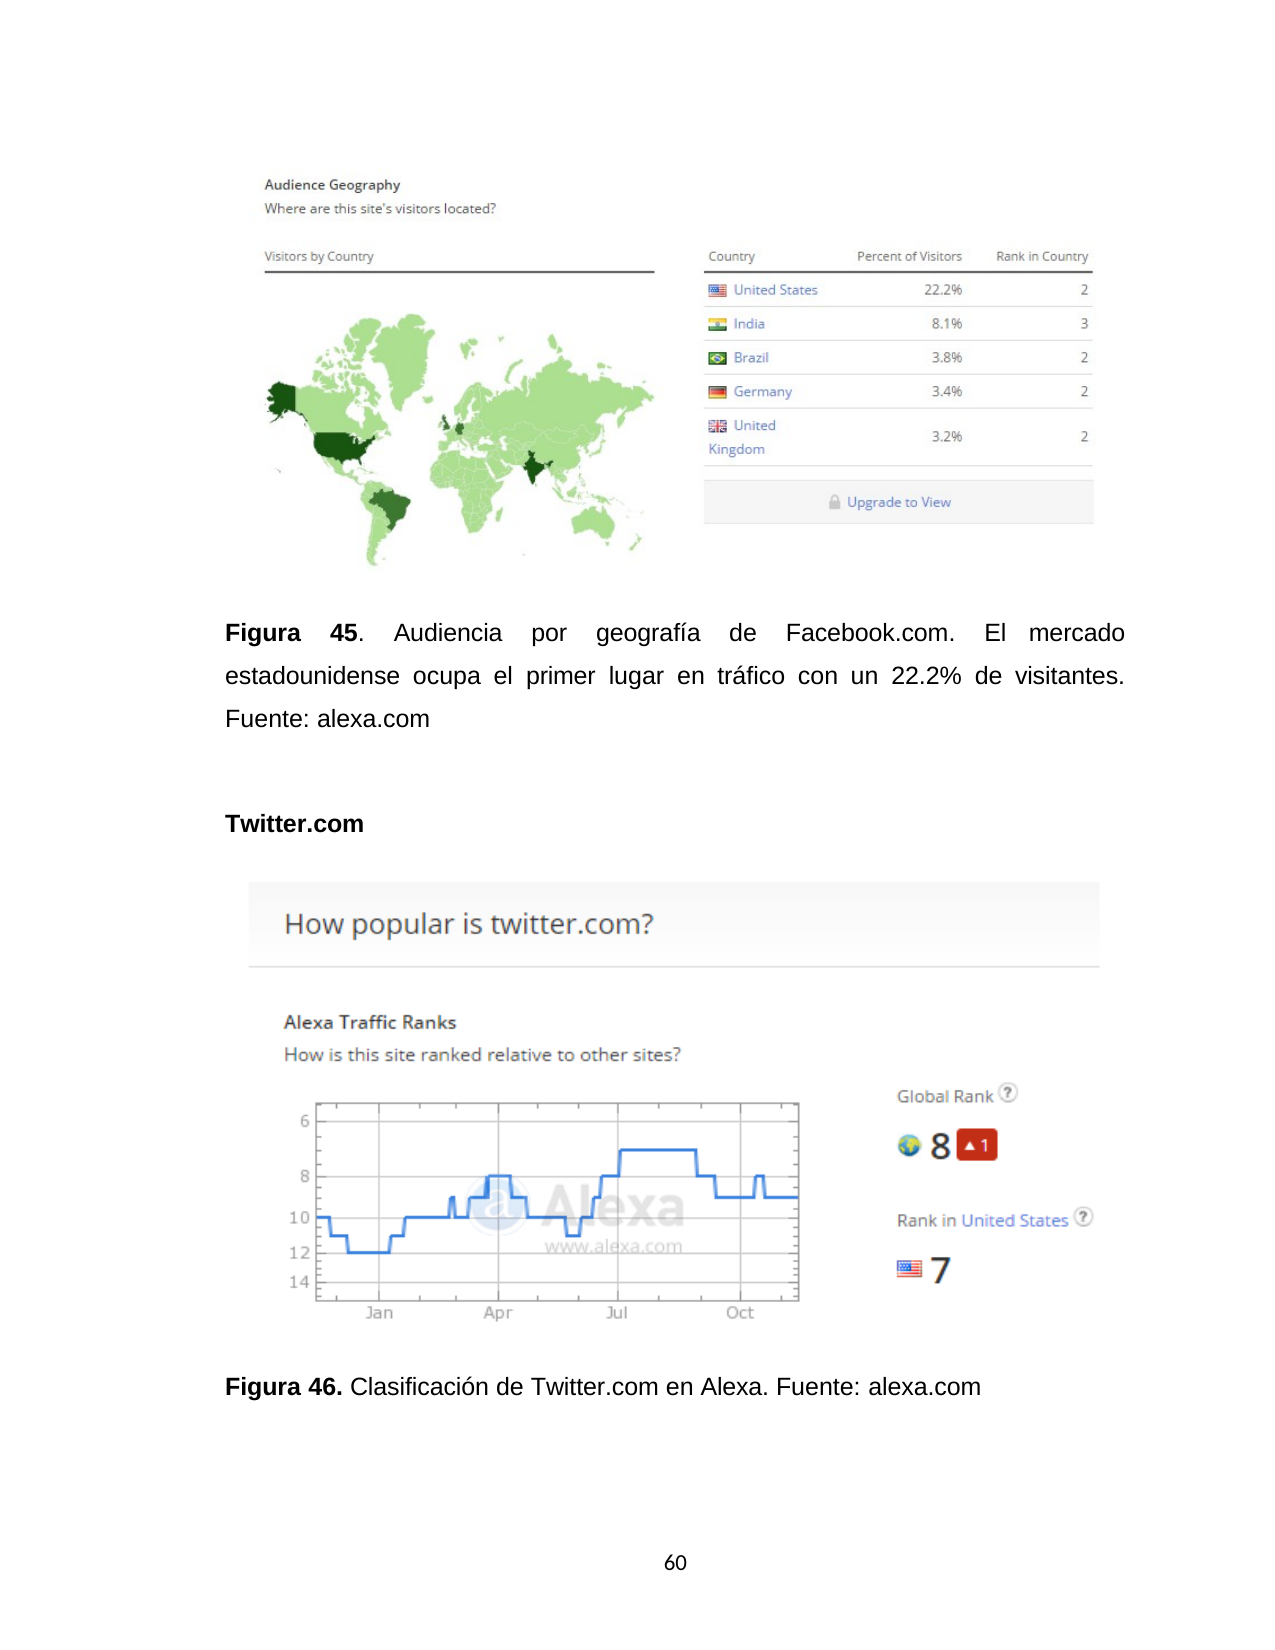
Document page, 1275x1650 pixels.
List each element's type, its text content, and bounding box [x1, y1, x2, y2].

picture [249, 150, 1103, 577]
picture [248, 882, 1100, 1328]
text Figura 45. Audiencia por geografía de Facebook.com. El mercado estadounidense ocupa el primer lugar en tráfico con un 22.2% de visitantes. Fuente: alexa.com [225, 618, 1125, 733]
text Figura 46. Clasificación de Twitter.com en Alexa. Fuente: alexa.com [225, 1372, 1137, 1401]
subtitle Twitter.com [225, 809, 1137, 838]
